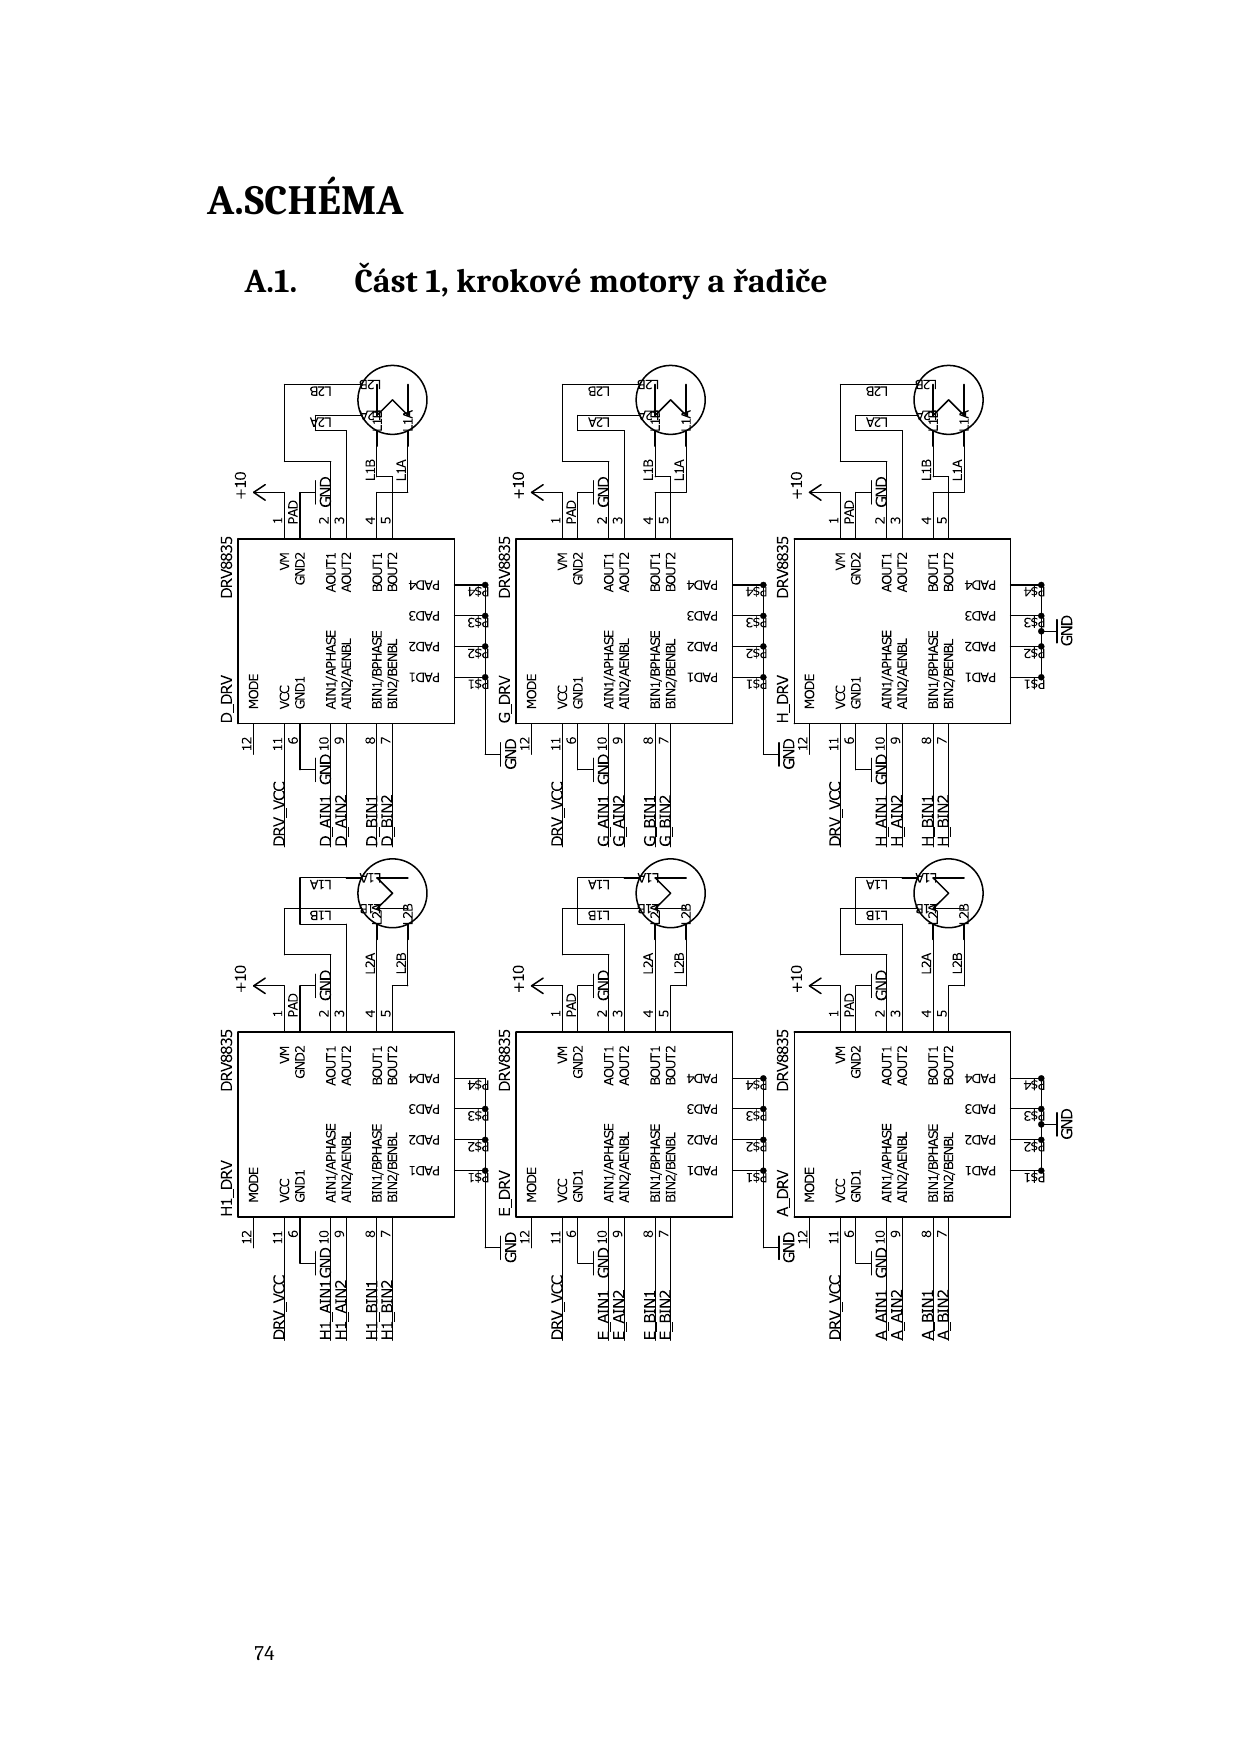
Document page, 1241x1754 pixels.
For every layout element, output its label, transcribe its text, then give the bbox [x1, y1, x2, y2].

text Schéma [207, 177, 1092, 225]
text Část 1, krokové motory a řadiče [244, 262, 1092, 300]
